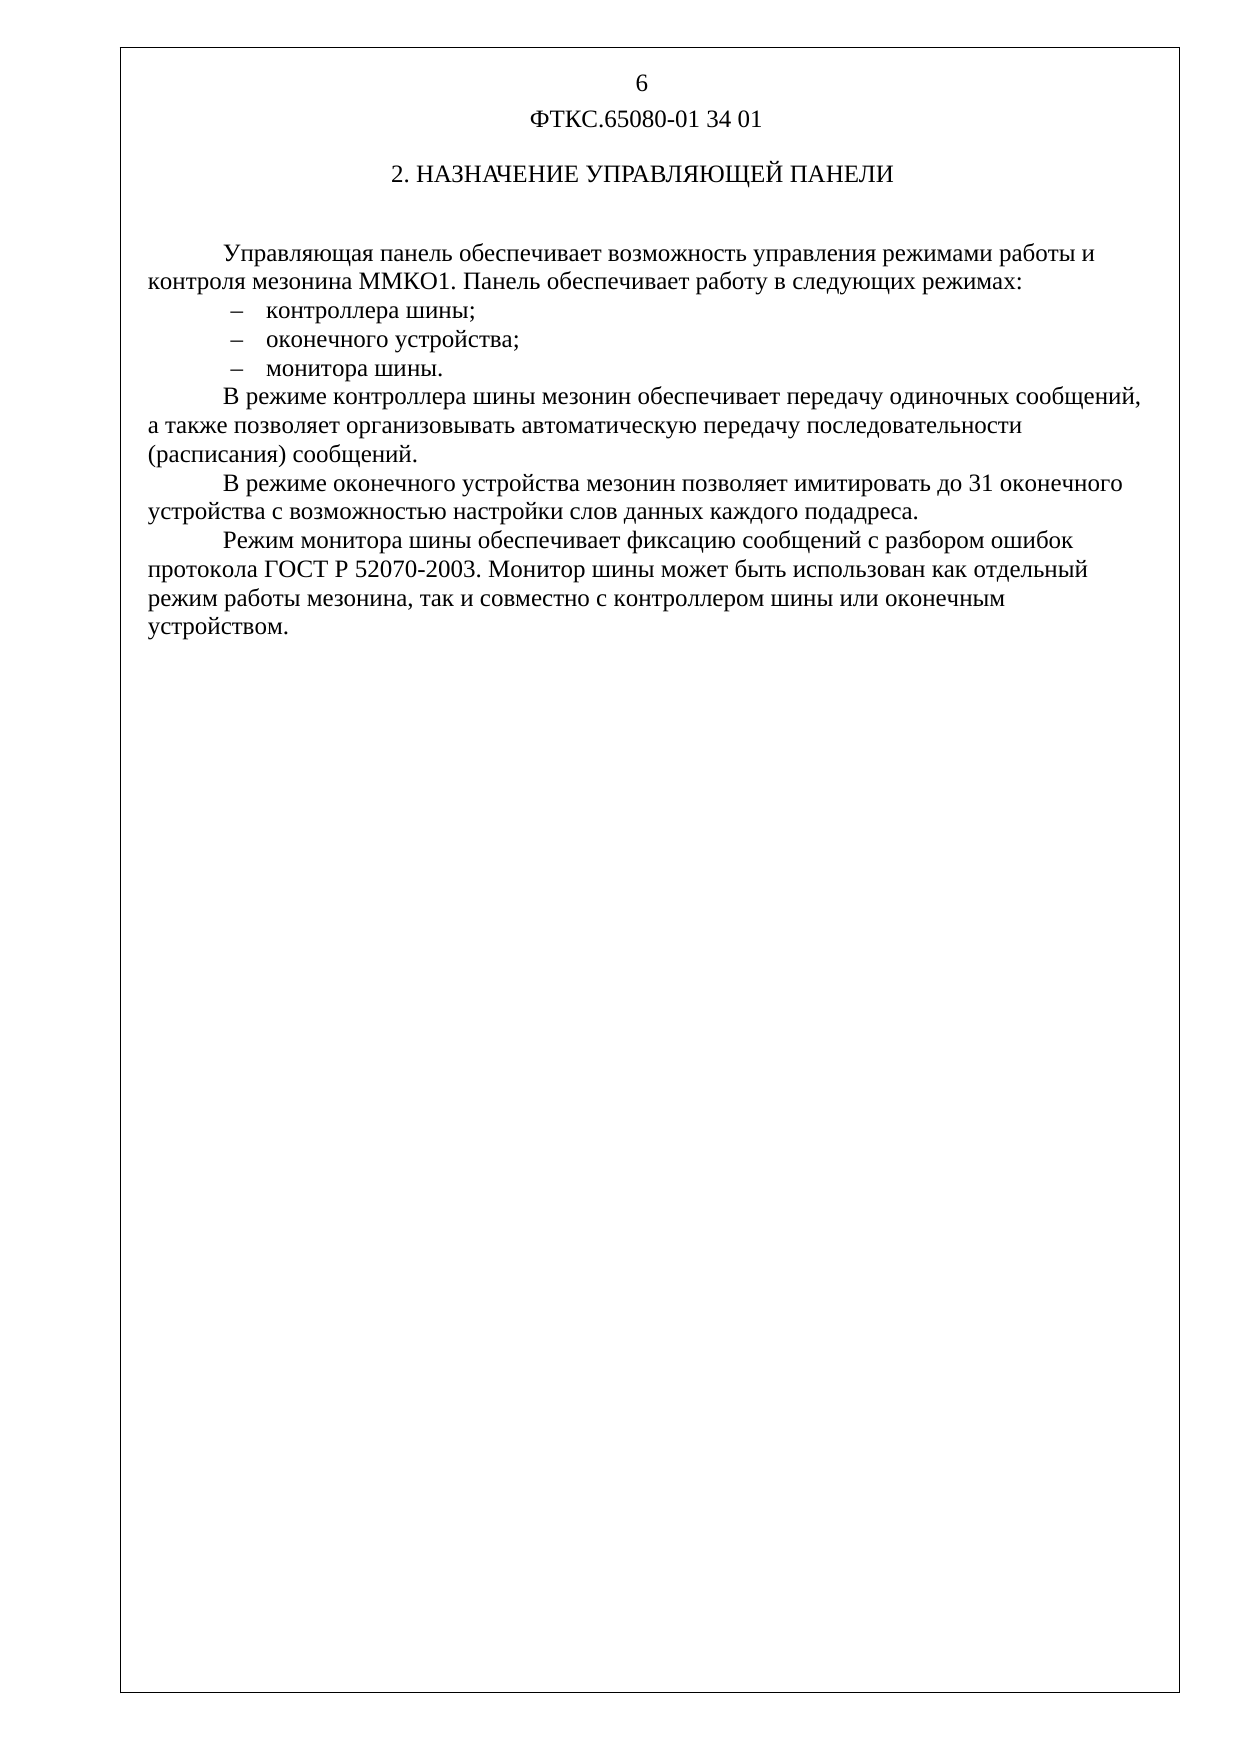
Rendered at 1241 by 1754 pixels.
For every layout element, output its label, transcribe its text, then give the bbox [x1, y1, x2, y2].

text В режиме оконечного устройства мезонин позволяет имитировать до 31 оконечного устройства с возможностью настройки слов данных каждого подадреса. [148, 468, 1152, 525]
text контроллера шины; [230, 295, 1152, 324]
text Управляющая панель обеспечивает возможность управления режимами работы и контроля мезонина ММКО1. Панель обеспечивает работу в следующих режимах: [148, 238, 1152, 295]
subtitle Назначение управляющей панели [133, 159, 1152, 188]
text монитора шины. [230, 353, 1152, 381]
text Режим монитора шины обеспечивает фиксацию сообщений с разбором ошибок протокола ГОСТ Р 52070-2003. Монитор шины может быть использован как отдельный режим работы мезонина, так и совместно с контроллером шины или оконечным устройством. [148, 525, 1152, 640]
text оконечного устройства; [230, 324, 1152, 353]
text В режиме контроллера шины мезонин обеспечивает передачу одиночных сообщений, а также позволяет организовывать автоматическую передачу последовательности (расписания) сообщений. [148, 381, 1152, 468]
